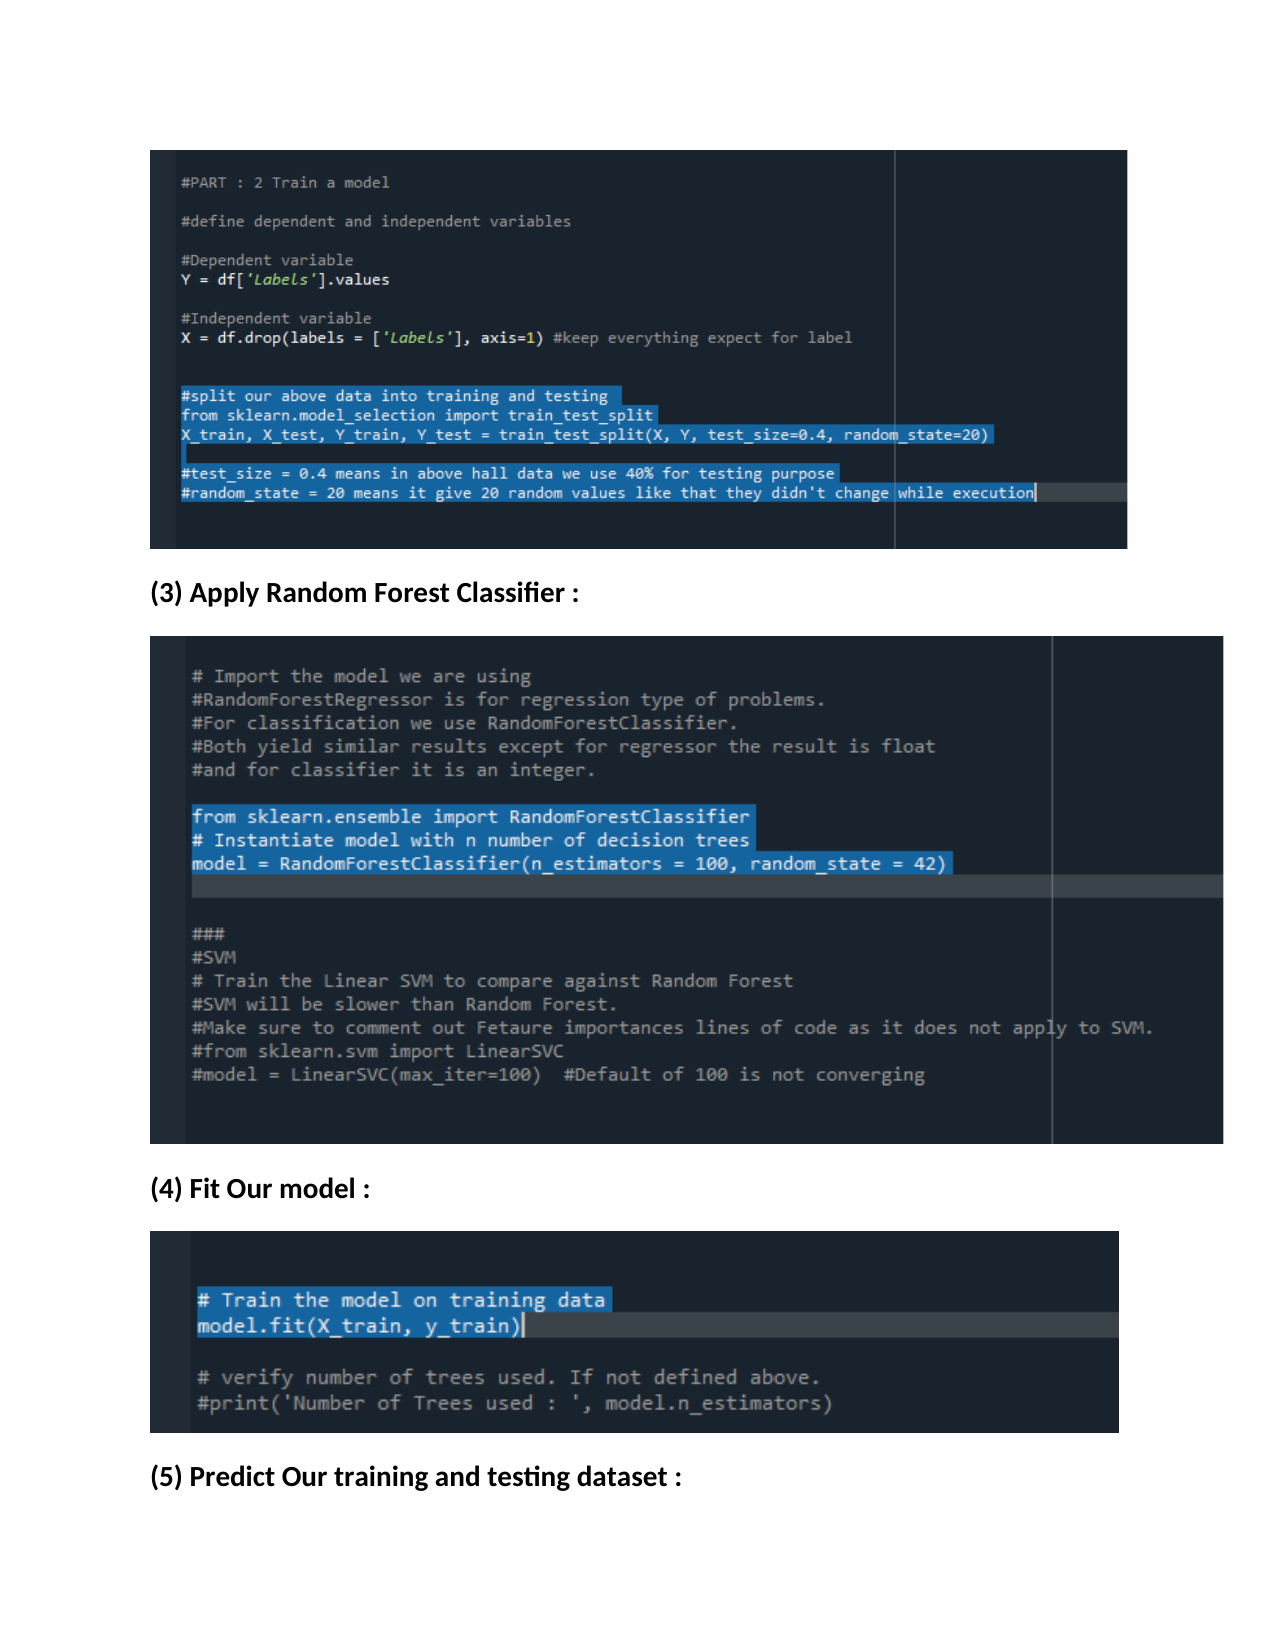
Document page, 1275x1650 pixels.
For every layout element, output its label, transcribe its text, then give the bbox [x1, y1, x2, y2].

text (3) Apply Random Forest Classifier : [150, 574, 1125, 610]
picture [150, 150, 1128, 549]
picture [150, 1231, 1119, 1433]
picture [150, 636, 1224, 1144]
text (5) Predict Our training and testing dataset : [150, 1458, 1125, 1494]
text (4) Fit Our model : [150, 1170, 1125, 1206]
